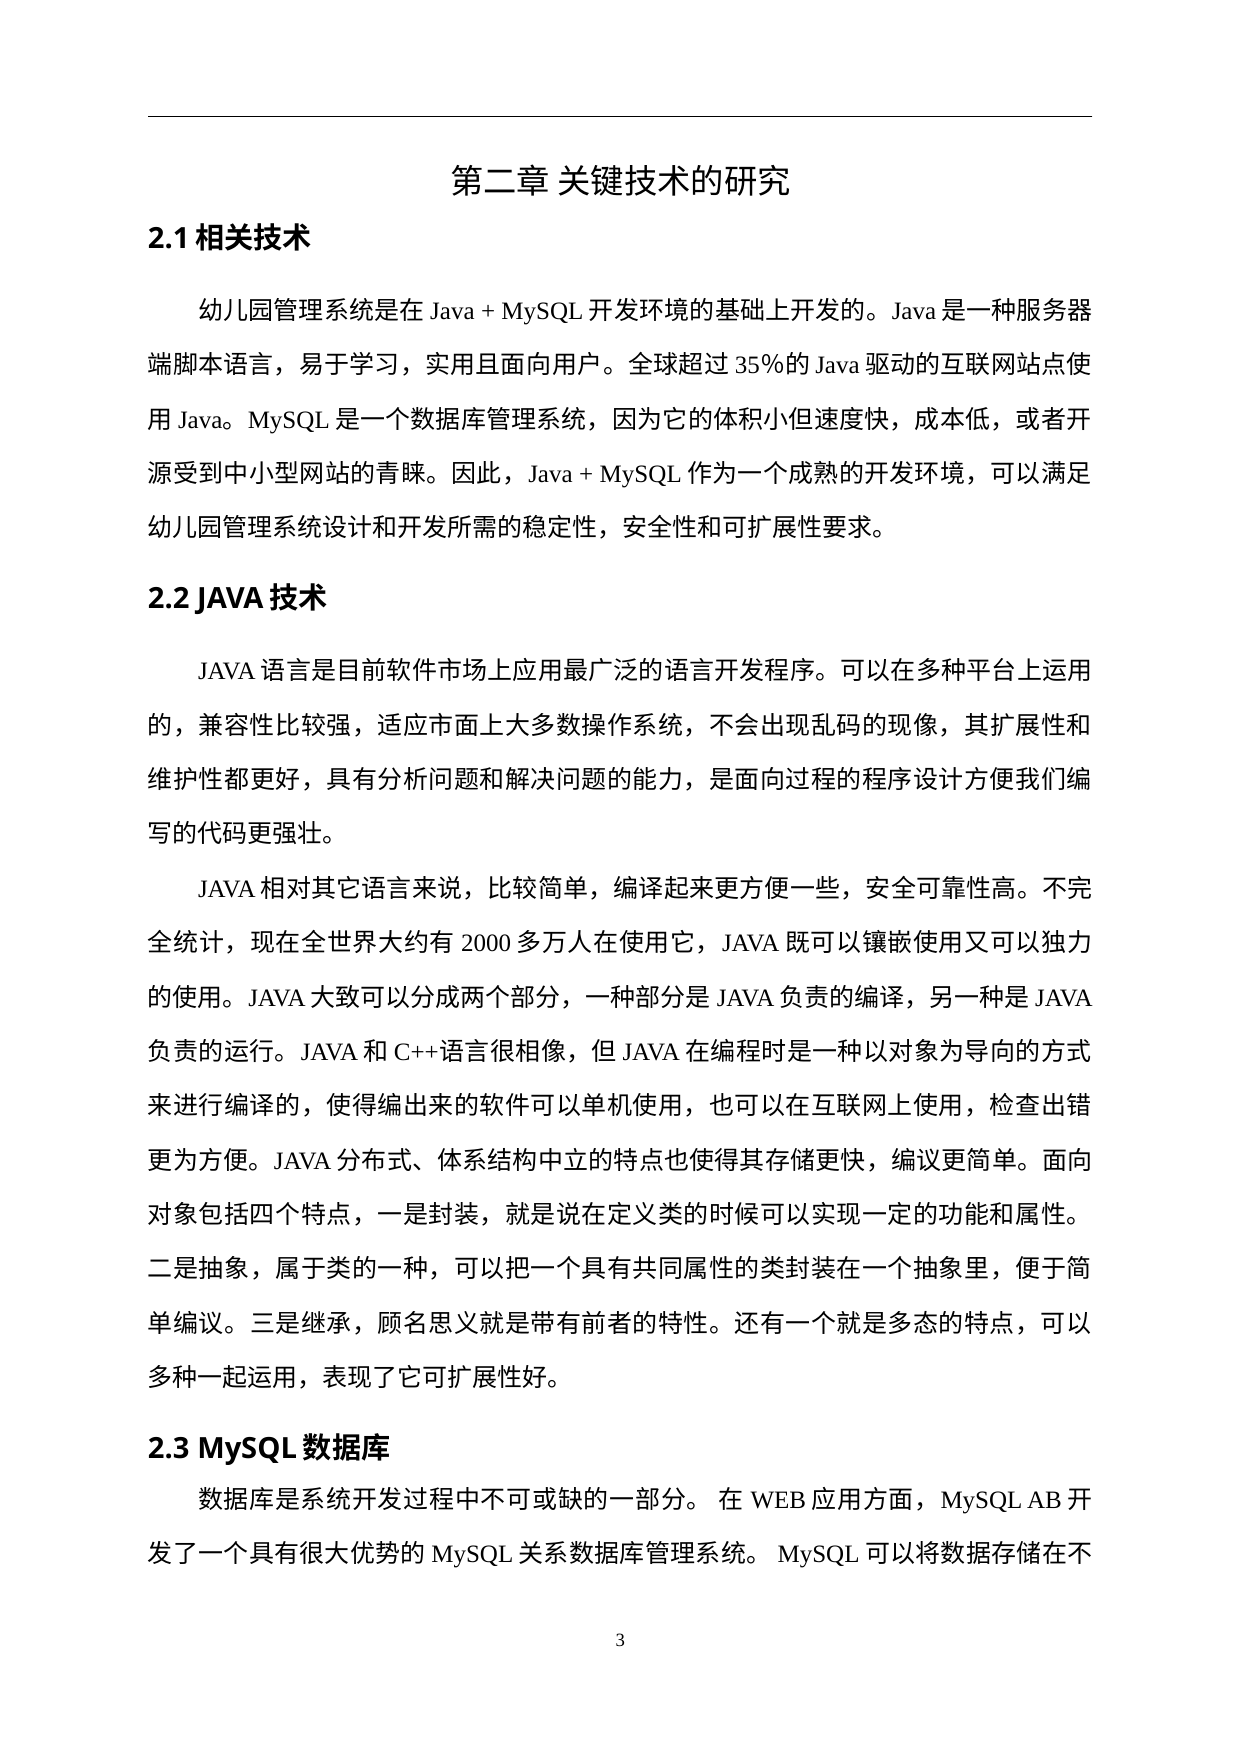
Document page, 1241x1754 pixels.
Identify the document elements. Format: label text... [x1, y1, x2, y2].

subtitle 2.2 JAVA技术 [148, 575, 1092, 617]
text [148, 1479, 1092, 1570]
text 幼儿园管理系统是在Java + MySQL开发环境的基础上开发的。Java是一种服务器端脚本语言，易于学习，实用且面向用户。全球超过35％的Java驱动的互联网站点使用Java。MySQL是一个数据库管理系统，因为它的体积小但速度快，成本低，或者开源受到中小型网站的青睐。因此，Java + MySQL作为一个成熟的开发环境，可以满足幼儿园管理系统设计和开发所需的稳定性，安全性和可扩展性要求。 [148, 290, 1092, 544]
subtitle 2.3 MySQL数据库 [148, 1424, 1092, 1467]
text JAVA语言是目前软件市场上应用最广泛的语言开发程序。可以在多种平台上运用的，兼容性比较强，适应市面上大多数操作系统，不会出现乱码的现像，其扩展性和维护性都更好，具有分析问题和解决问题的能力，是面向过程的程序设计方便我们编写的代码更强壮。 [148, 651, 1092, 850]
subtitle 关键技术的研究 [148, 160, 1092, 202]
subtitle 2.1相关技术 [148, 214, 1092, 257]
text JAVA相对其它语言来说，比较简单，编译起来更方便一些，安全可靠性高。不完全统计，现在全世界大约有2000多万人在使用它，JAVA既可以镶嵌使用又可以独力的使用。JAVA大致可以分成两个部分，一种部分是JAVA负责的编译，另一种是JAVA负责的运行。JAVA和C++语言很相像，但JAVA在编程时是一种以对象为导向的方式来进行编译的，使得编出来的软件可以单机使用，也可以在互联网上使用，检查出错更为方便。JAVA分布式、体系结构中立的特点也使得其存储更快，编议更简单。面向对象包括四个特点，一是封装，就是说在定义类的时候可以实现一定的功能和属性。二是抽象，属于类的一种，可以把一个具有共同属性的类封装在一个抽象里，便于简单编议。三是继承，顾名思义就是带有前者的特性。还有一个就是多态的特点，可以多种一起运用，表现了它可扩展性好。 [148, 868, 1092, 1394]
